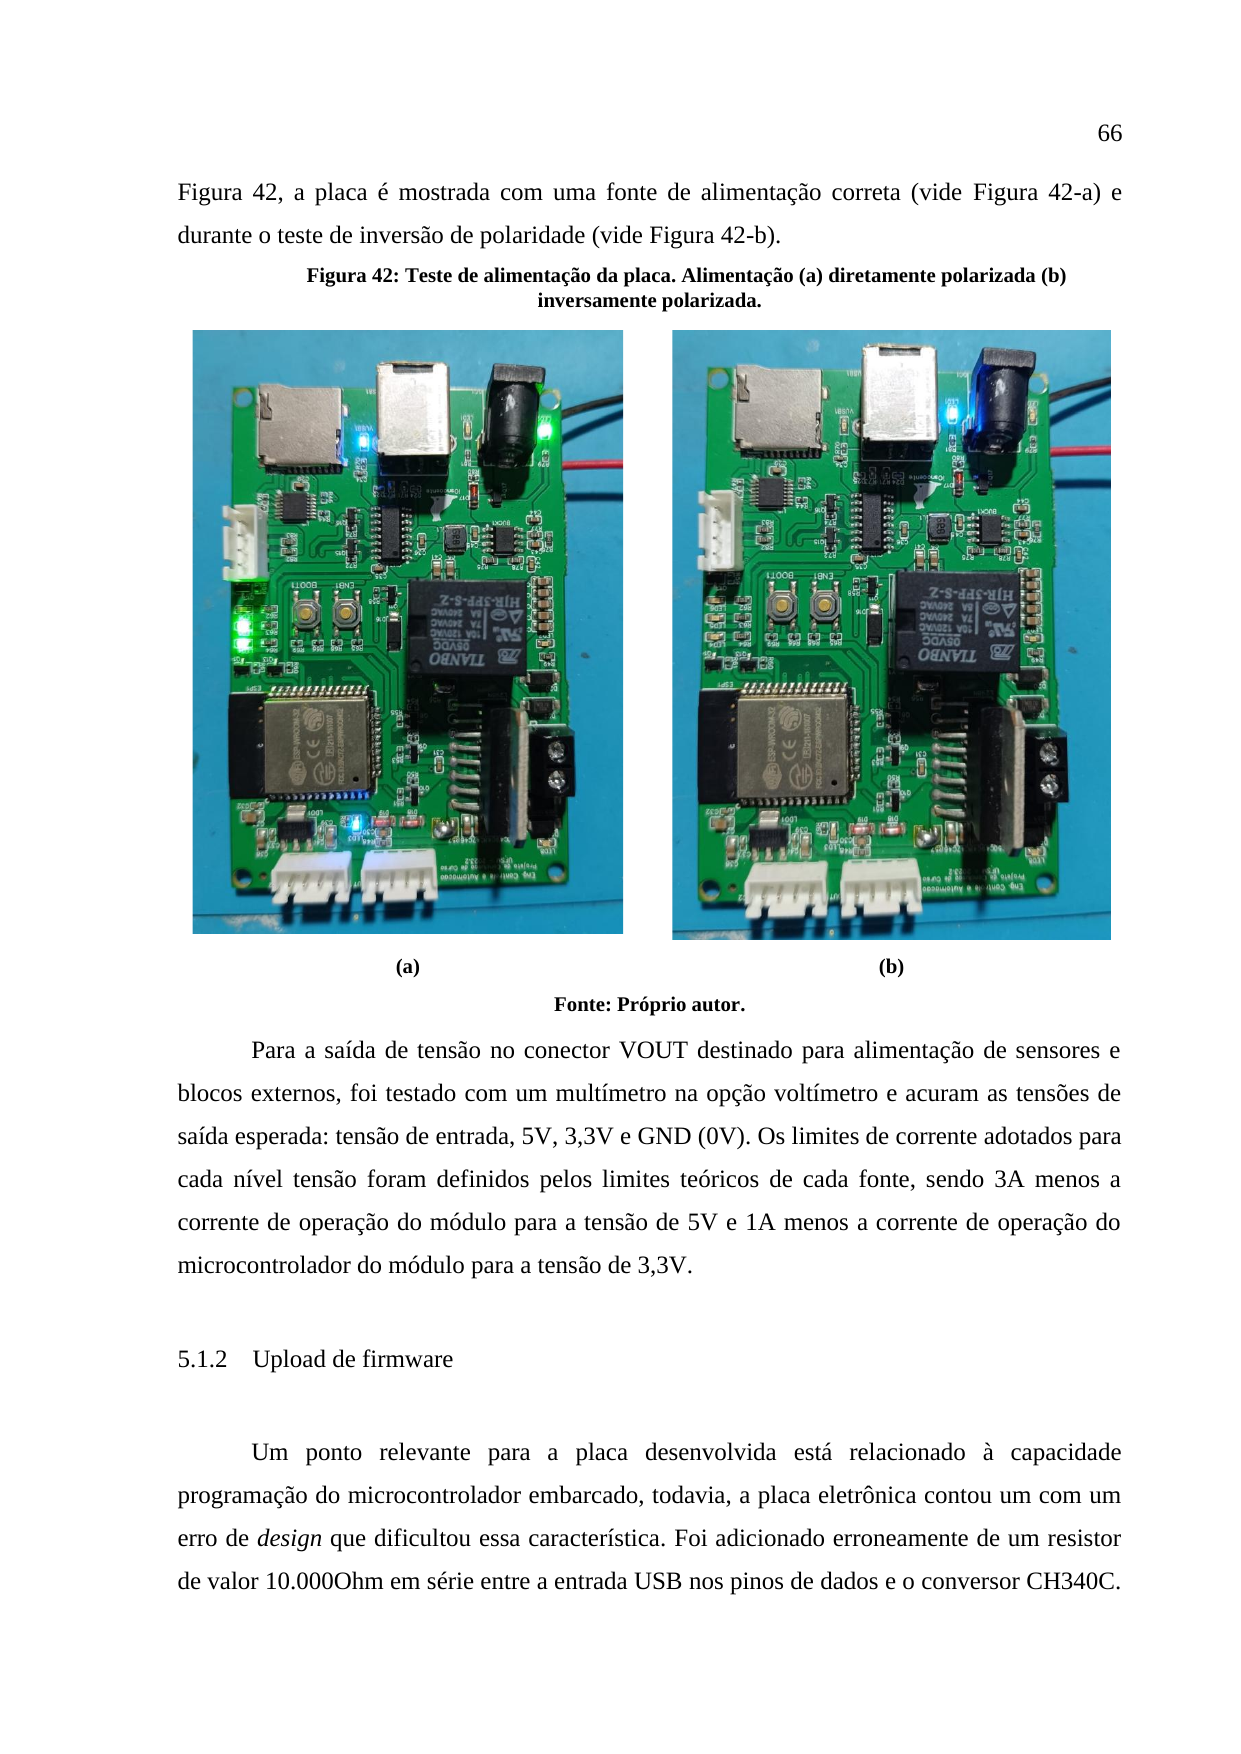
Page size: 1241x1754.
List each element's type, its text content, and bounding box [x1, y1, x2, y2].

text Fonte: Próprio autor. [177, 992, 1122, 1016]
text Para a saída de tensão no conector VOUT destinado para alimentação de sensores e blocos externos, foi testado com um multímetro na opção voltímetro e acuram as tensões de saída esperada: tensão de entrada, 5V, 3,3V e GND (0V). Os limites de corrente adotados para cada nível tensão foram definidos pelos limites teóricos de cada fonte, sendo 3A menos a corrente de operação do módulo para a tensão de 5V e 1A menos a corrente de operação do microcontrolador do módulo para a tensão de 3,3V. [177, 1035, 1122, 1279]
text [177, 177, 1122, 249]
table_header [166, 330, 649, 954]
table_cell (a) [166, 954, 649, 992]
table_header [650, 330, 1133, 954]
table_cell (b) [650, 954, 1133, 992]
picture [192, 330, 624, 934]
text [177, 1437, 1122, 1595]
subtitle Upload de firmware [177, 1344, 1122, 1372]
picture [672, 330, 1111, 940]
text Figura 42: Teste de alimentação da placa. Alimentação (a) diretamente polarizada (b) inversamente polarizada. [177, 263, 1122, 312]
